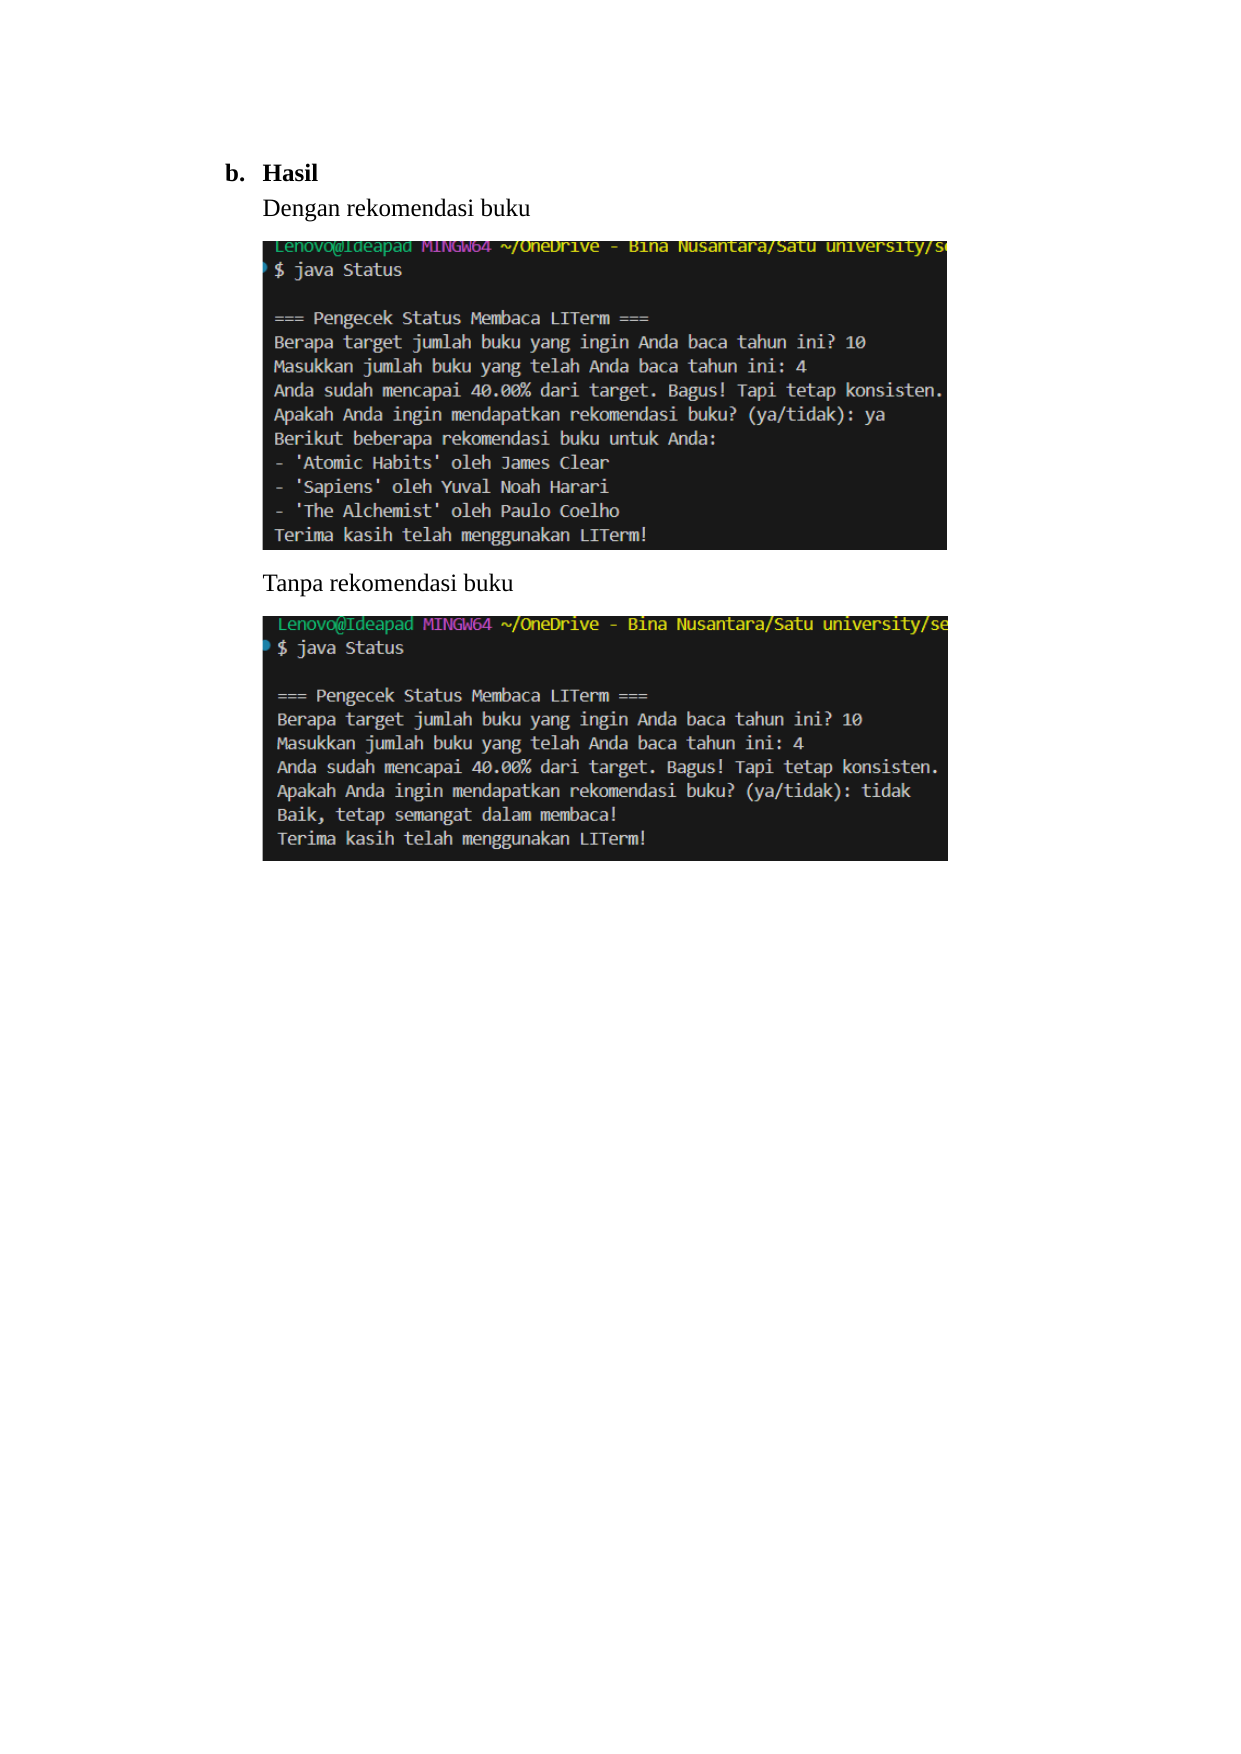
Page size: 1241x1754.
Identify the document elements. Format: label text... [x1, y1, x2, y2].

picture [262, 616, 948, 861]
subtitle Hasil [225, 158, 1090, 187]
text Dengan rekomendasi buku [262, 193, 1090, 222]
picture [262, 241, 947, 550]
text Tanpa rekomendasi buku [262, 568, 1090, 597]
